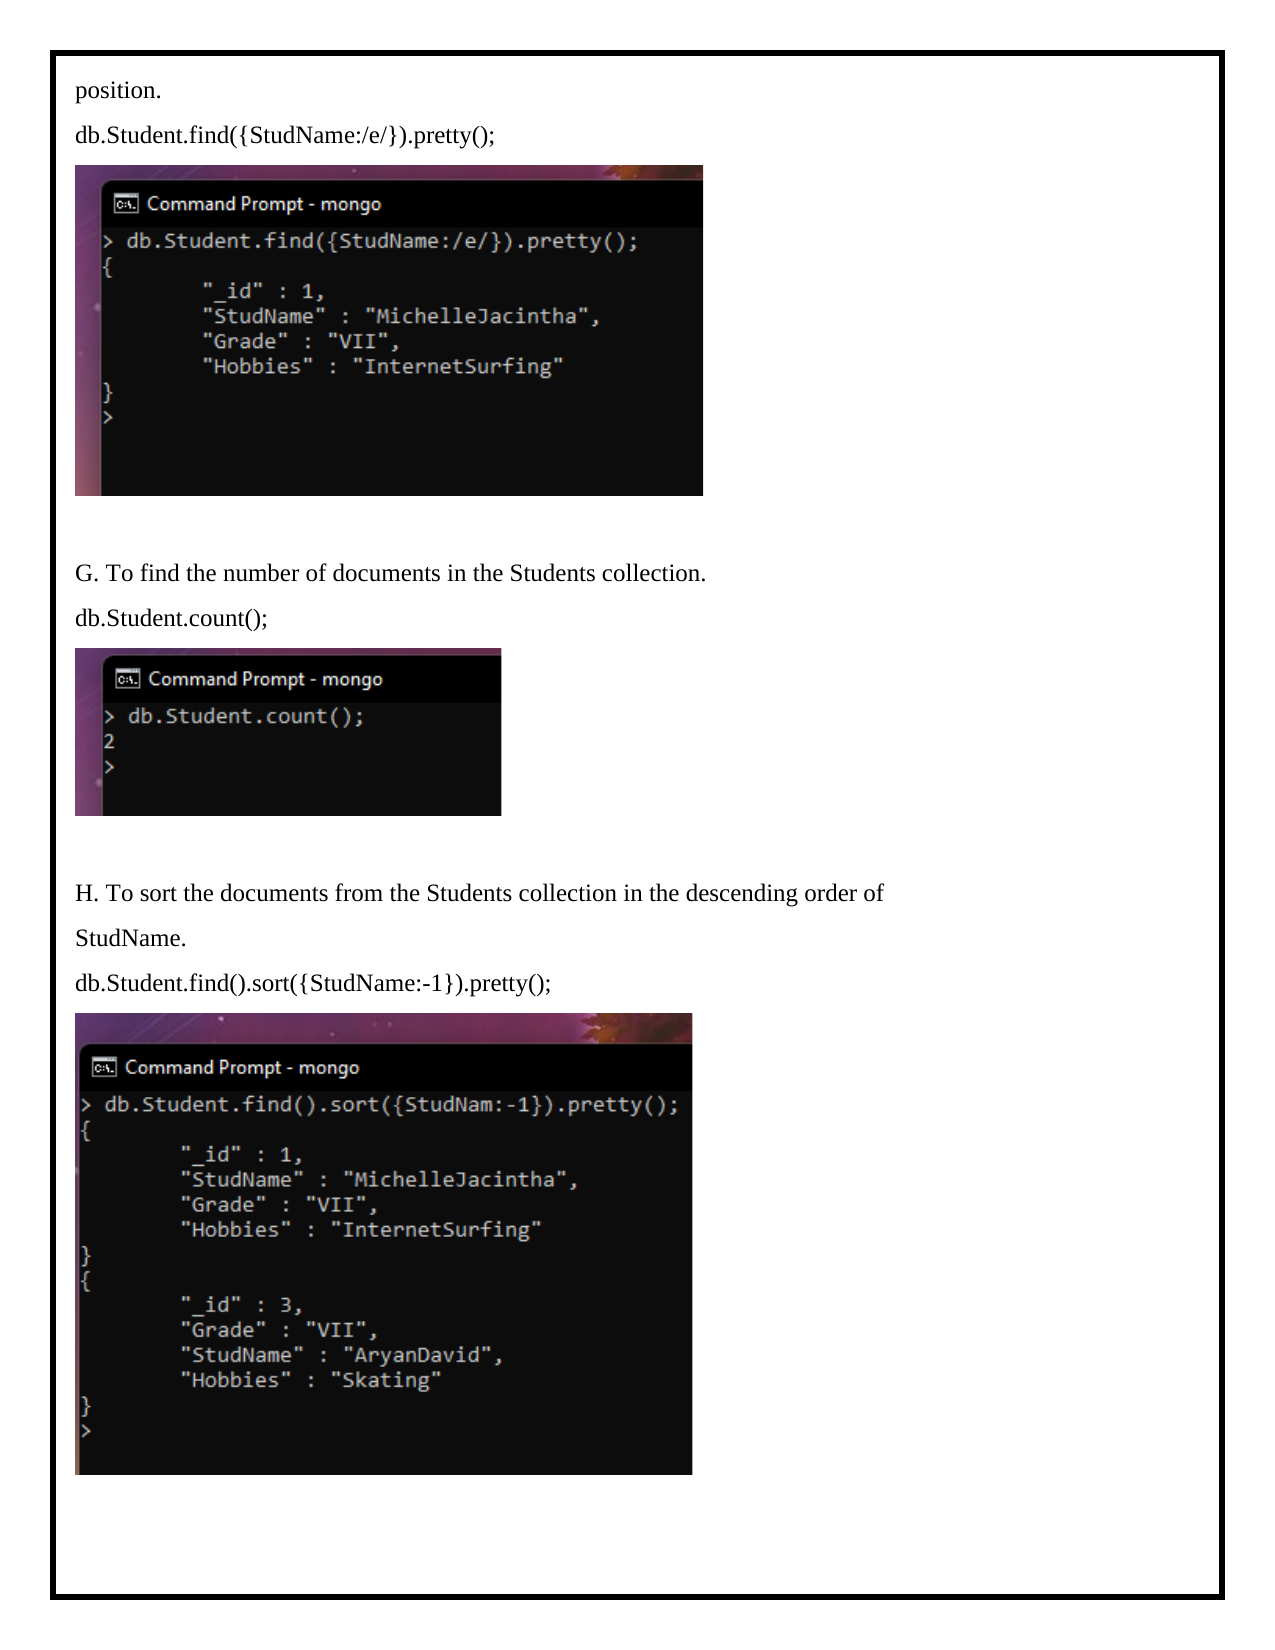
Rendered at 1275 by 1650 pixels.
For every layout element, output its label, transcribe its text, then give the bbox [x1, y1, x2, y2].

text position. [75, 75, 1200, 104]
picture [75, 165, 704, 496]
text db.Student.find({StudName:/e/}).pretty(); [75, 120, 1200, 149]
picture [75, 648, 502, 816]
text db.Student.find().sort({StudName:-1}).pretty(); [75, 968, 1200, 997]
picture [75, 1013, 693, 1475]
text G. To find the number of documents in the Students collection. [75, 558, 1200, 586]
text H. To sort the documents from the Students collection in the descending order of [75, 878, 1200, 906]
text db.Student.count(); [75, 603, 1200, 632]
text StudName. [75, 923, 1200, 952]
